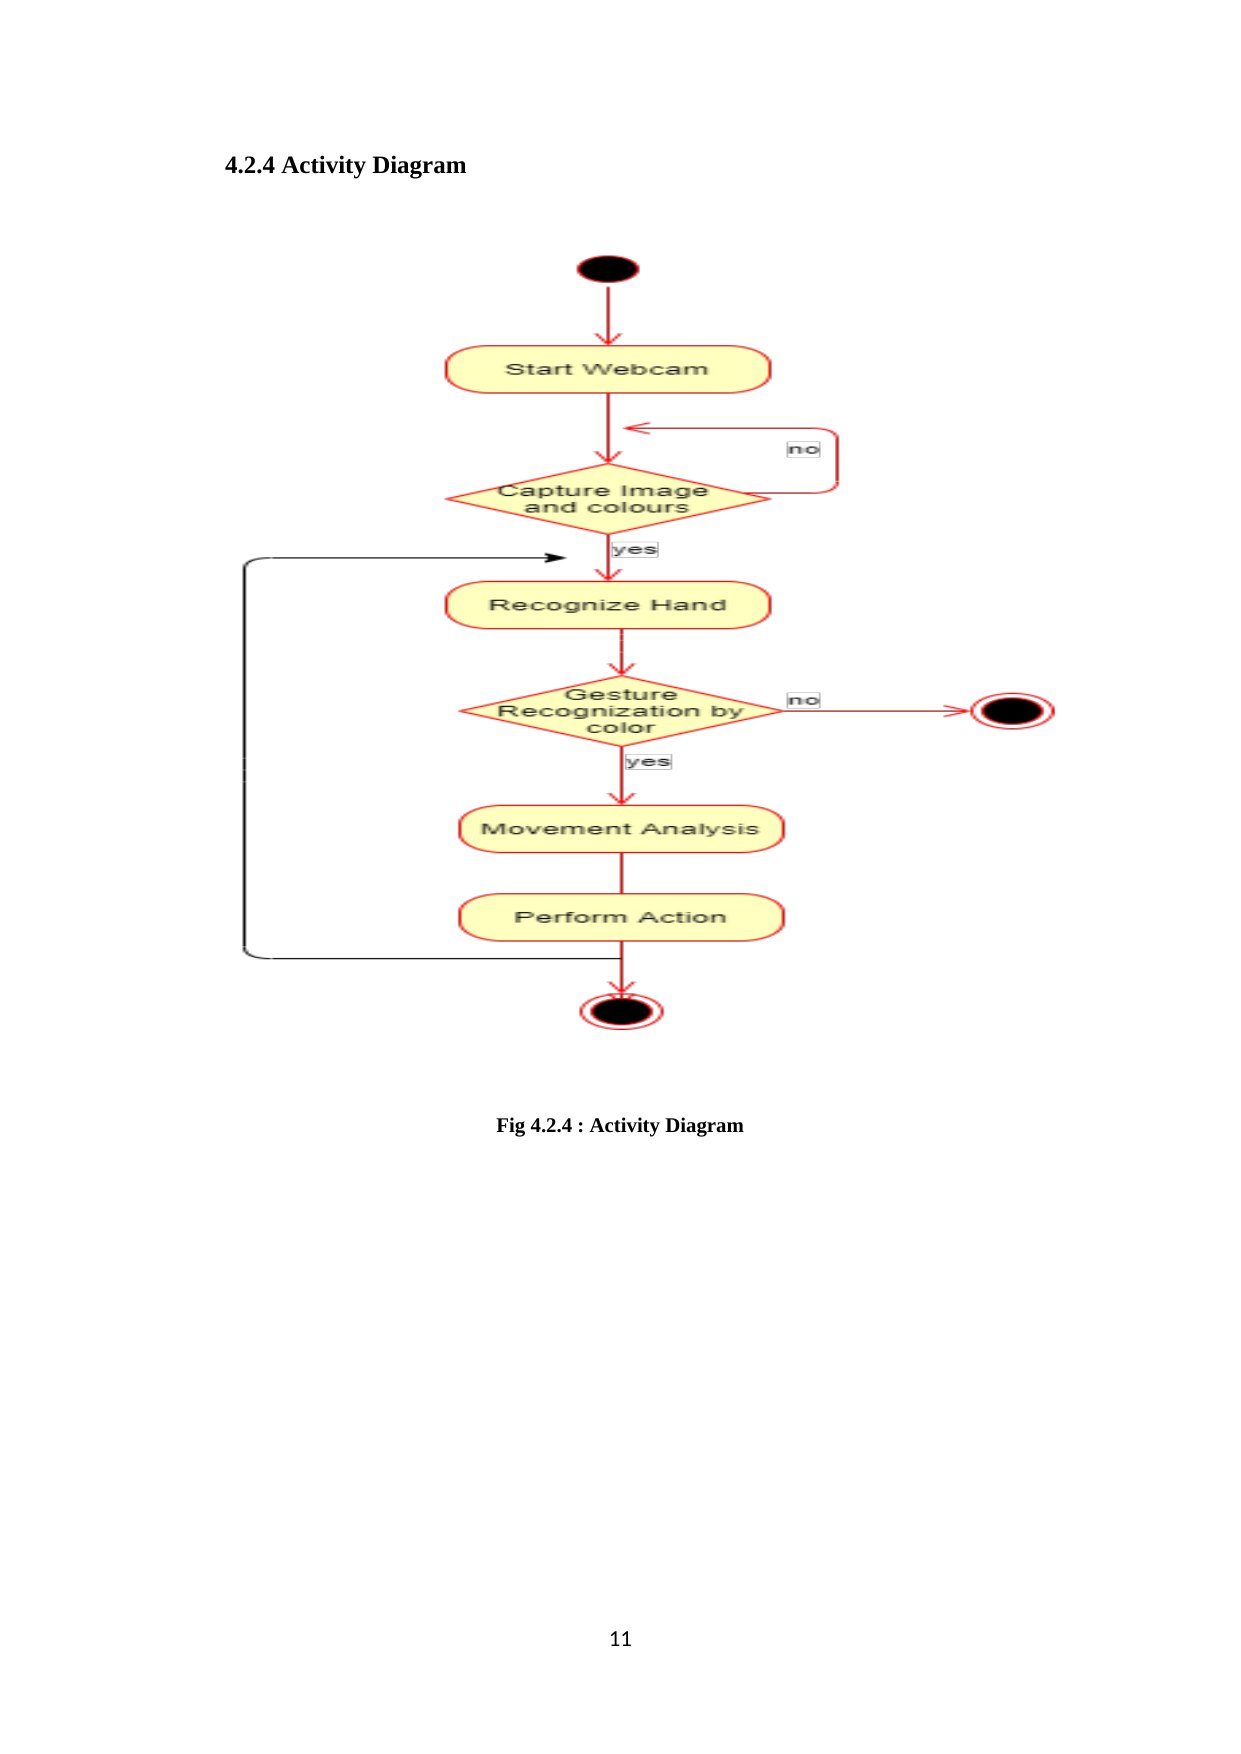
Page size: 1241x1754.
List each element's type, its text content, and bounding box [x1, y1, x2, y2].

text 4.2.4 Activity Diagram [225, 150, 1090, 179]
picture [225, 251, 1055, 1030]
text Fig 4.2.4 : Activity Diagram [150, 1113, 1090, 1137]
